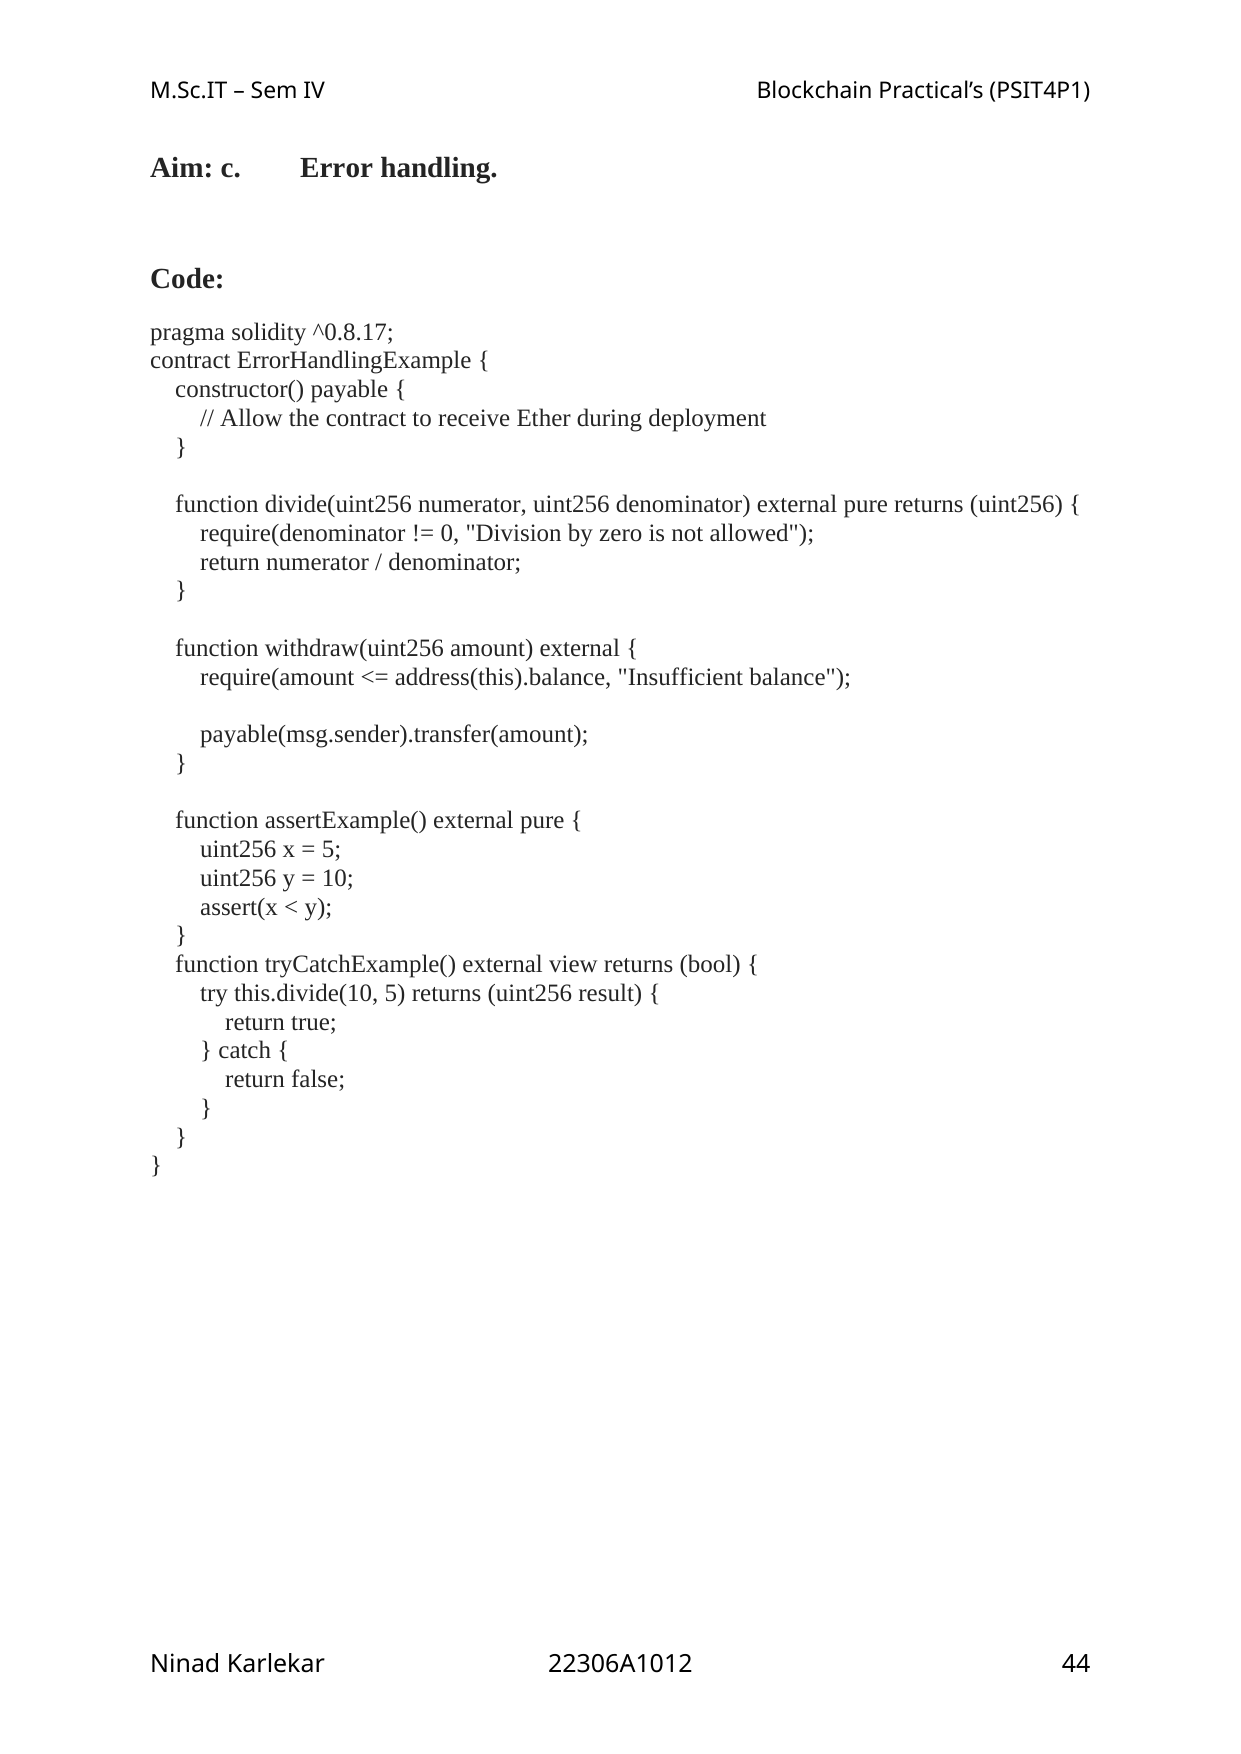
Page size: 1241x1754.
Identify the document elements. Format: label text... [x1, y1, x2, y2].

text uint256 y = 10; [150, 863, 1090, 892]
text Code: [150, 261, 1090, 294]
text // Allow the contract to receive Ether during deployment [150, 403, 1090, 432]
text function withdraw(uint256 amount) external { [150, 633, 1090, 662]
text } [150, 748, 1090, 777]
text payable(msg.sender).transfer(amount); [150, 719, 1090, 748]
text pragma solidity ^0.8.17; [150, 317, 1090, 345]
text assert(x < y); [150, 892, 1090, 920]
text Aim: c. Error handling. [150, 150, 1090, 183]
text return false; [150, 1064, 1090, 1093]
text try this.divide(10, 5) returns (uint256 result) { [150, 978, 1090, 1007]
text } [150, 1122, 1090, 1150]
text require(amount <= address(this).balance, "Insufficient balance"); [150, 662, 1090, 690]
text function divide(uint256 numerator, uint256 denominator) external pure returns (uint256) { [150, 489, 1090, 518]
text } [150, 1150, 1090, 1179]
text contract ErrorHandlingExample { [150, 345, 1090, 374]
text return numerator / denominator; [150, 547, 1090, 575]
text function assertExample() external pure { [150, 805, 1090, 834]
text } [150, 1093, 1090, 1122]
text constructor() payable { [150, 374, 1090, 403]
text uint256 x = 5; [150, 834, 1090, 863]
text } [150, 920, 1090, 949]
text return true; [150, 1007, 1090, 1035]
text } catch { [150, 1035, 1090, 1064]
text } [150, 575, 1090, 604]
text require(denominator != 0, "Division by zero is not allowed"); [150, 518, 1090, 547]
text function tryCatchExample() external view returns (bool) { [150, 949, 1090, 978]
text } [150, 432, 1090, 460]
